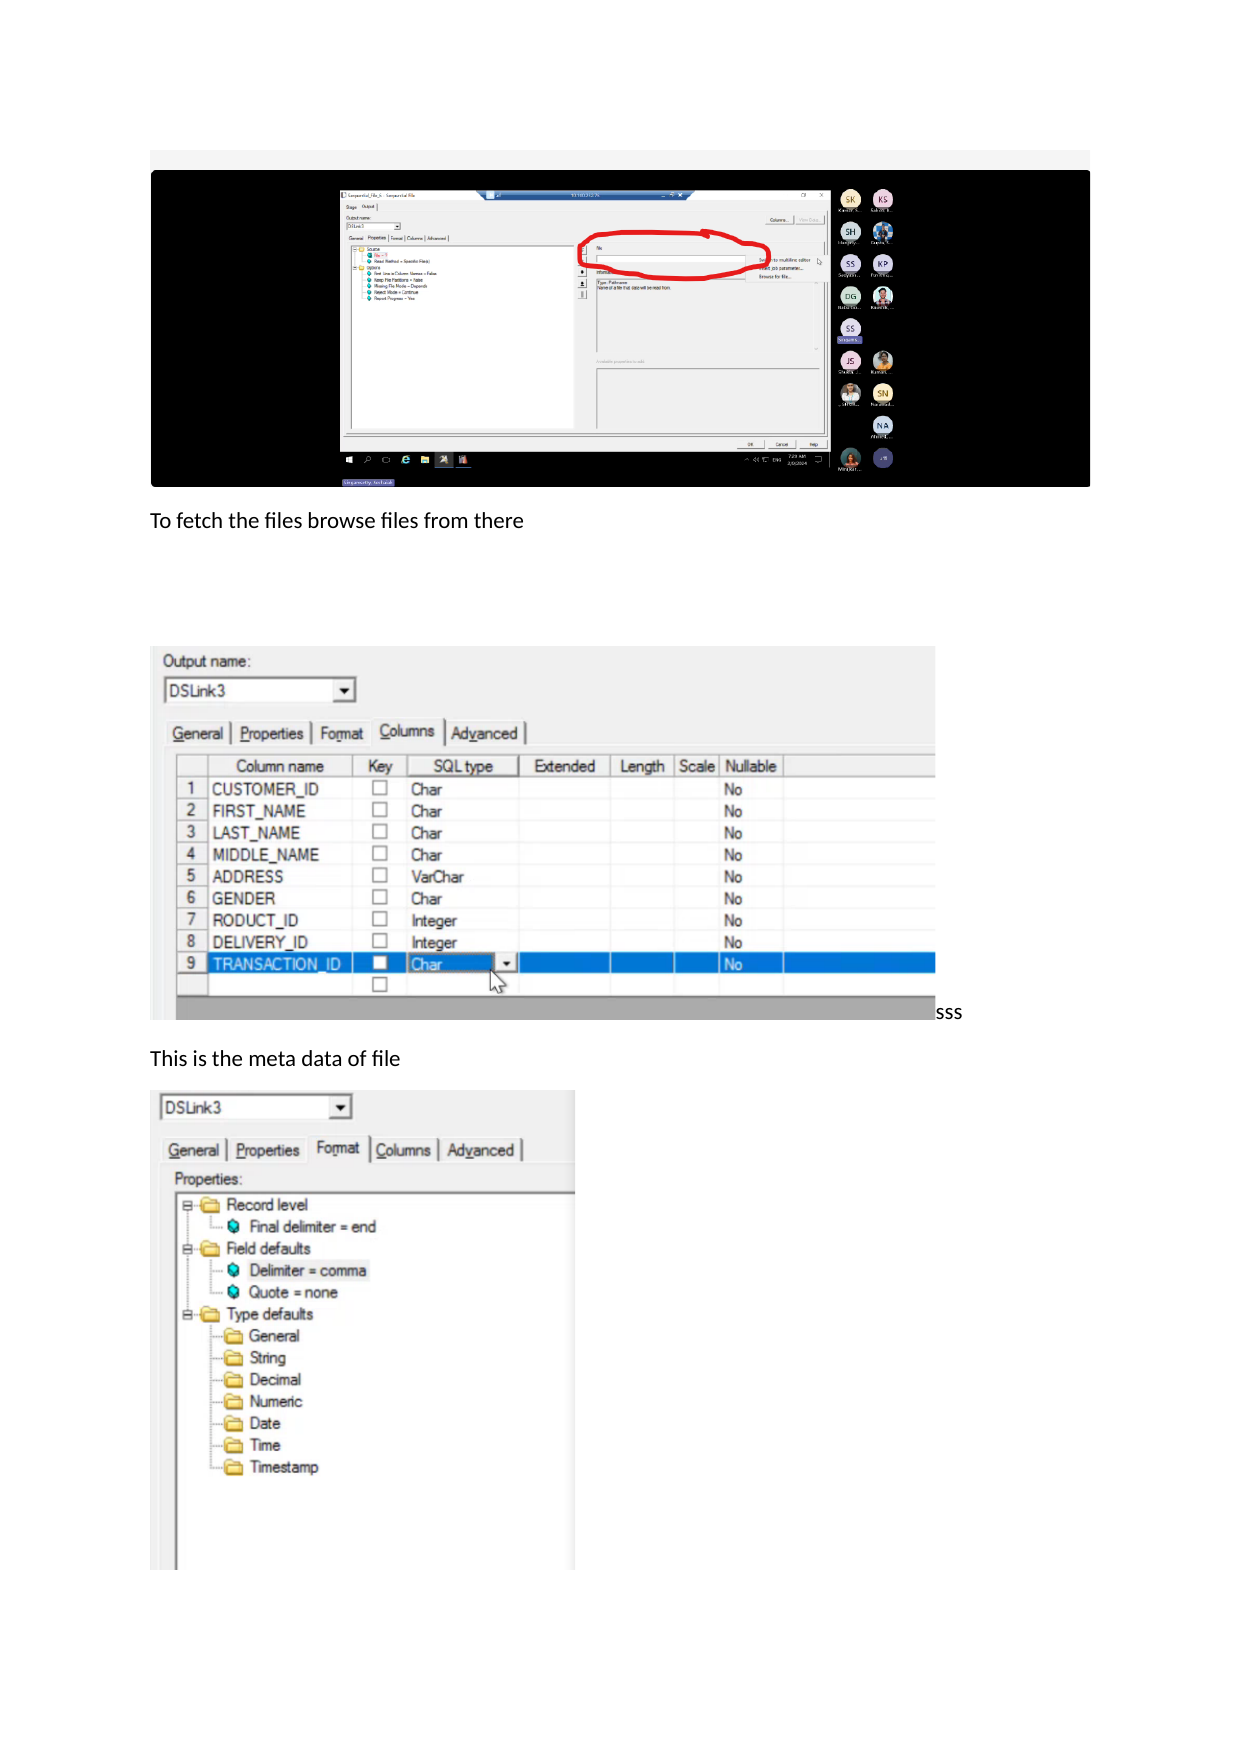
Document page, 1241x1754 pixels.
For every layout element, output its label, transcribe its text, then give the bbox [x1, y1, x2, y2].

text To fetch the files browse files from there [150, 506, 1090, 534]
picture [150, 1090, 575, 1570]
picture [150, 150, 1091, 487]
text This is the meta data of file [150, 1044, 1090, 1072]
picture [150, 646, 936, 1020]
